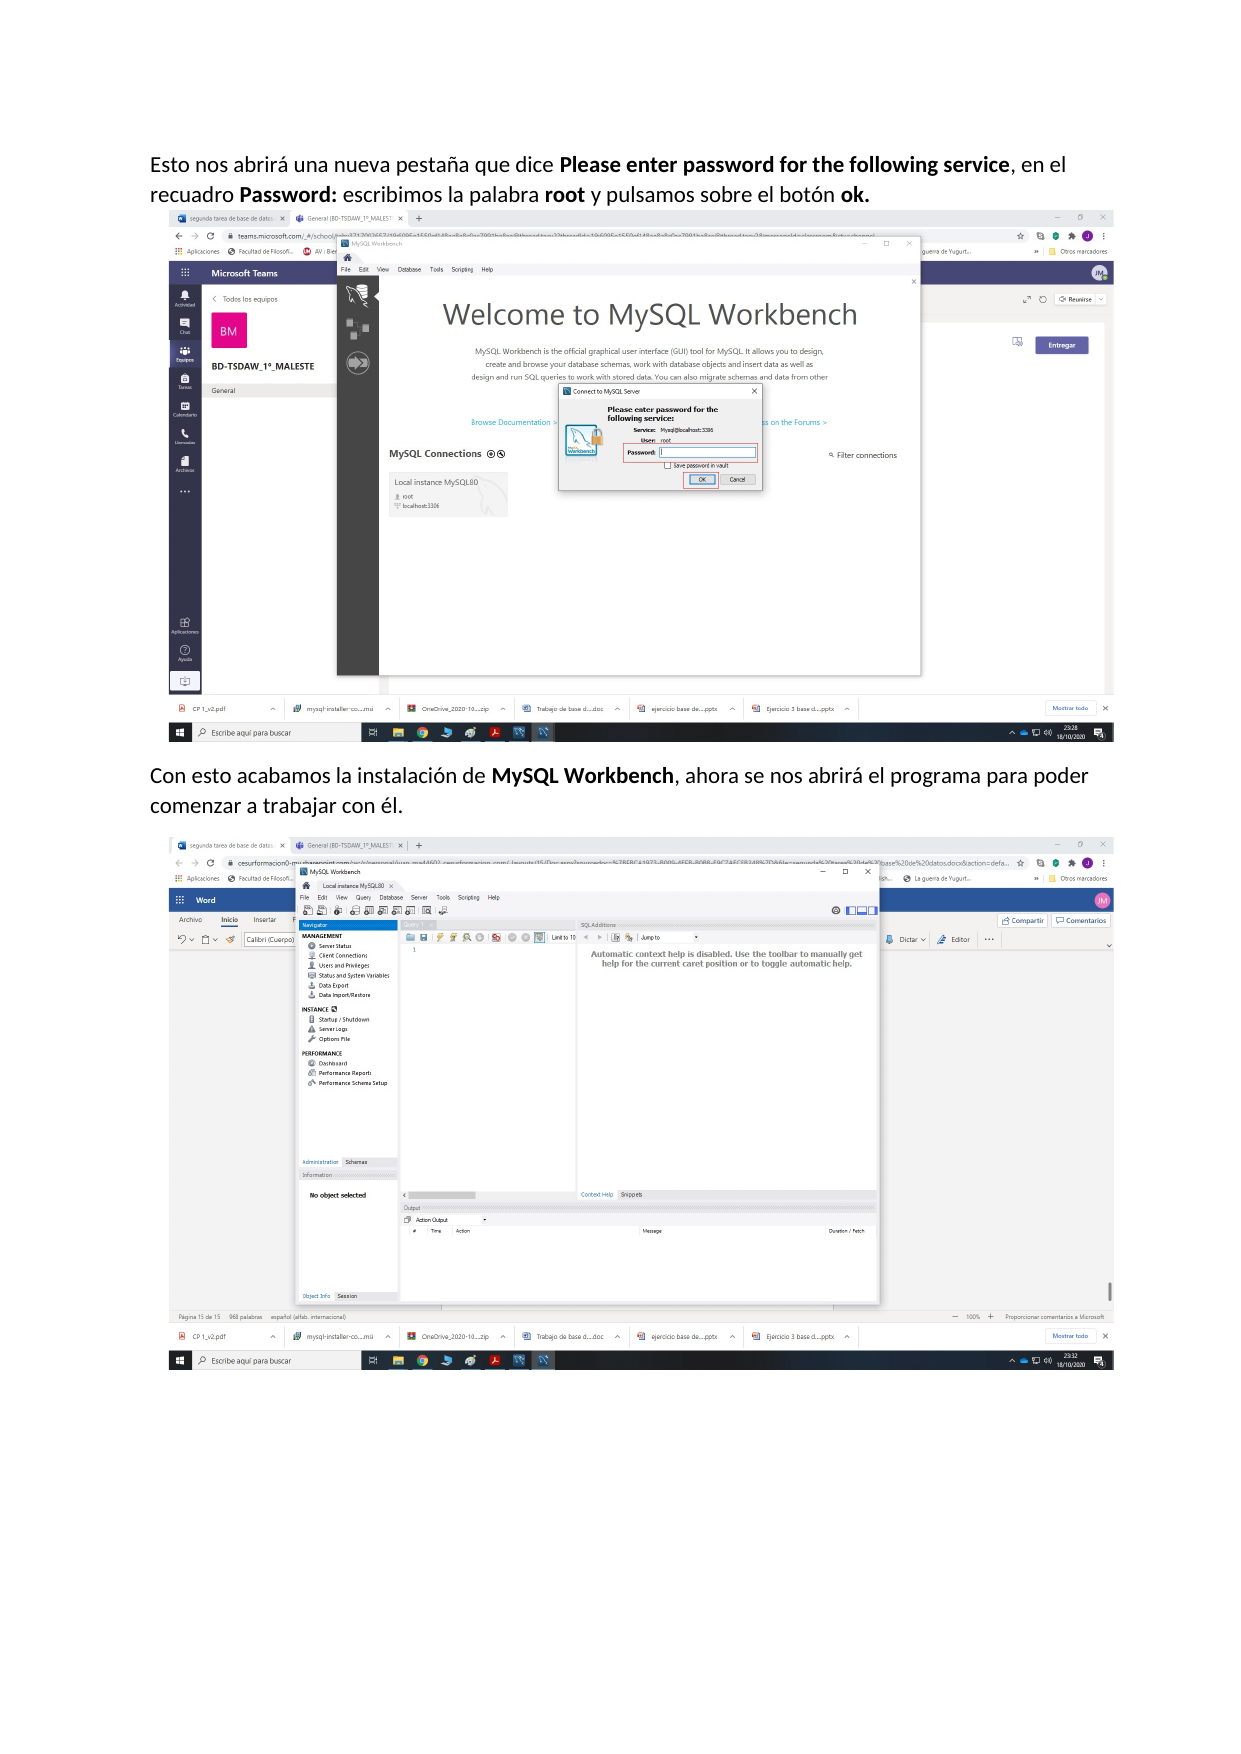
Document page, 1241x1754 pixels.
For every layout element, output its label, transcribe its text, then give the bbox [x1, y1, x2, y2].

text Con esto acabamos la instalación de MySQL Workbench, ahora se nos abrirá el programa para poder comenzar a trabajar con él. [150, 761, 1090, 819]
text Esto nos abrirá una nueva pestaña que dice Please enter password for the following service, en el recuadro Password: escribimos la palabra root y pulsamos sobre el botón ok. [150, 150, 1090, 742]
